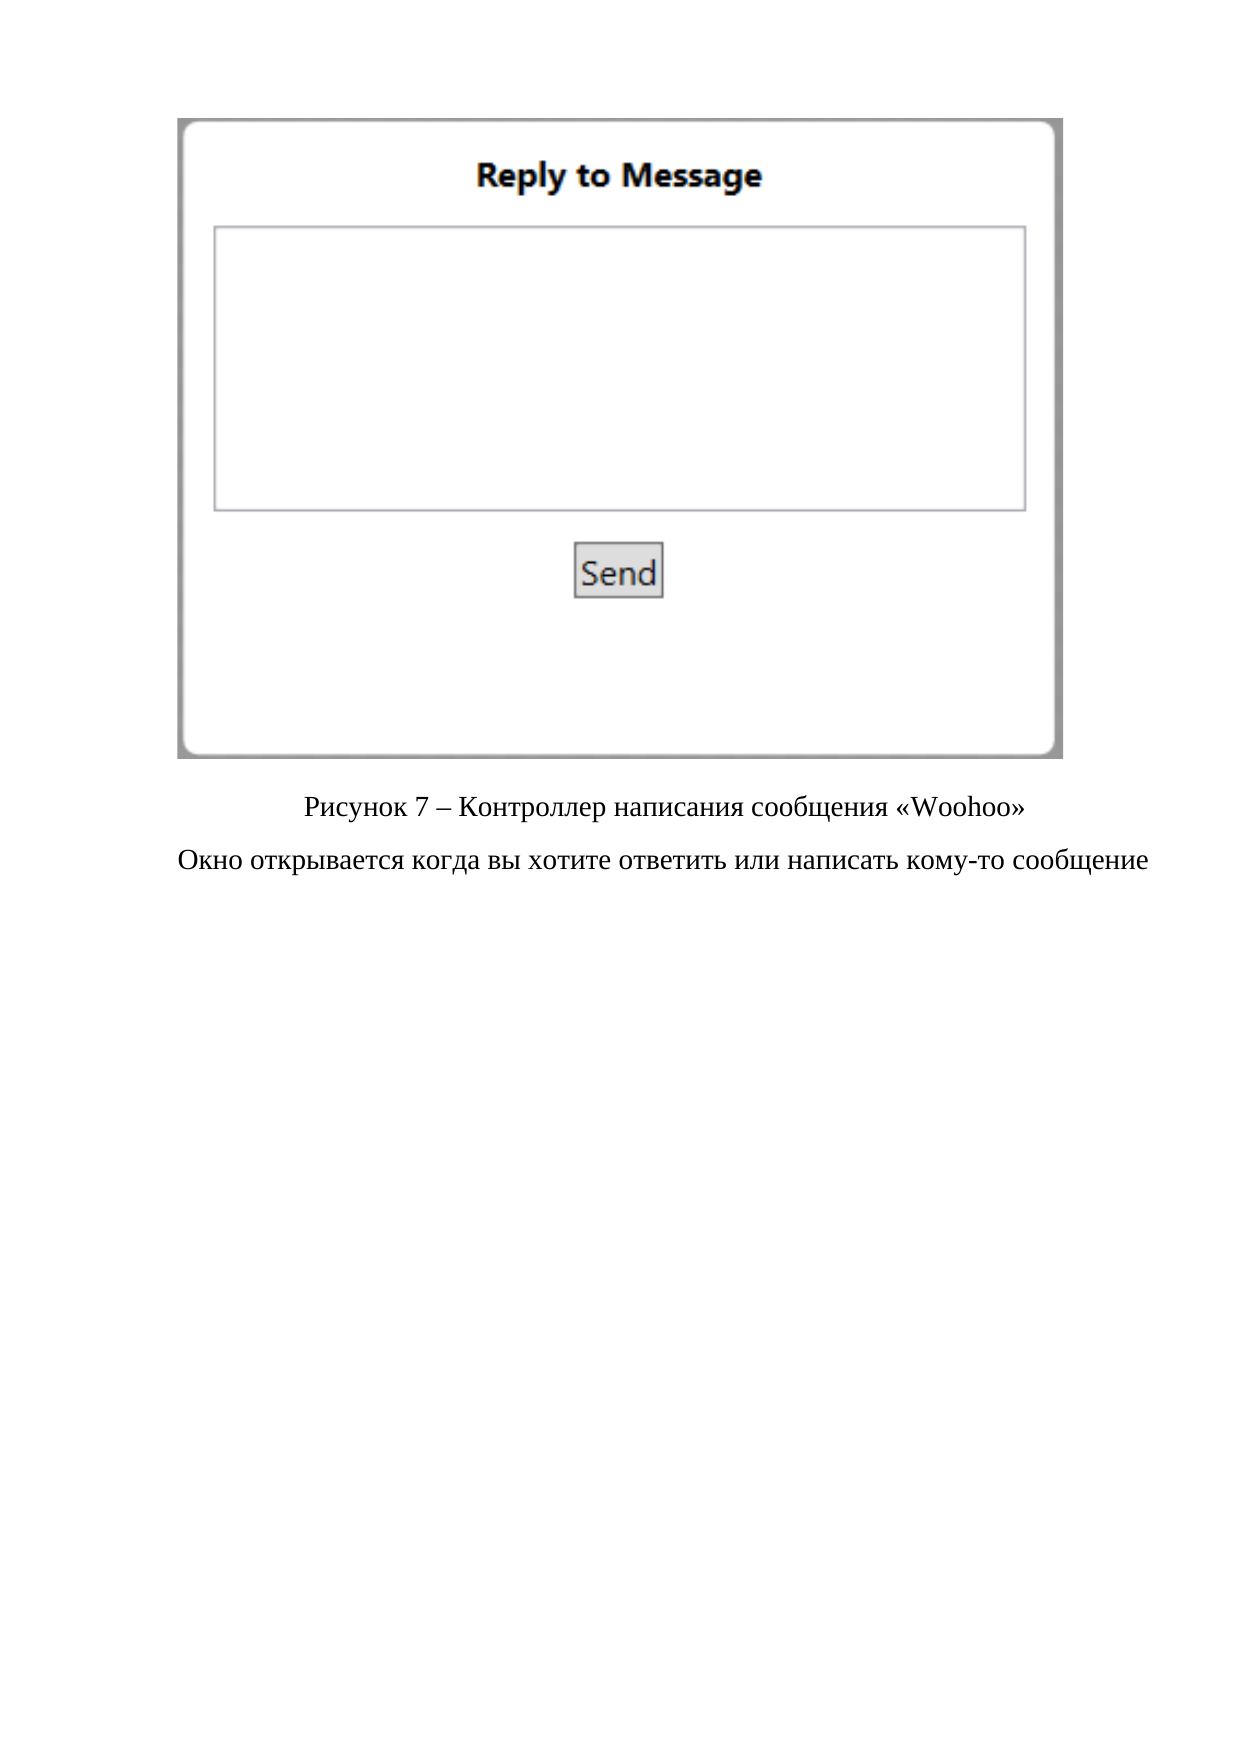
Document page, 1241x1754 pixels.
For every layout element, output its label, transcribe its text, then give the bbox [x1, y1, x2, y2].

text Рисунок 7 – Контроллер написания сообщения «Woohoo» [177, 789, 1152, 823]
text Окно открывается когда вы хотите ответить или написать кому-то сообщение [177, 842, 1152, 876]
picture [177, 118, 1064, 759]
